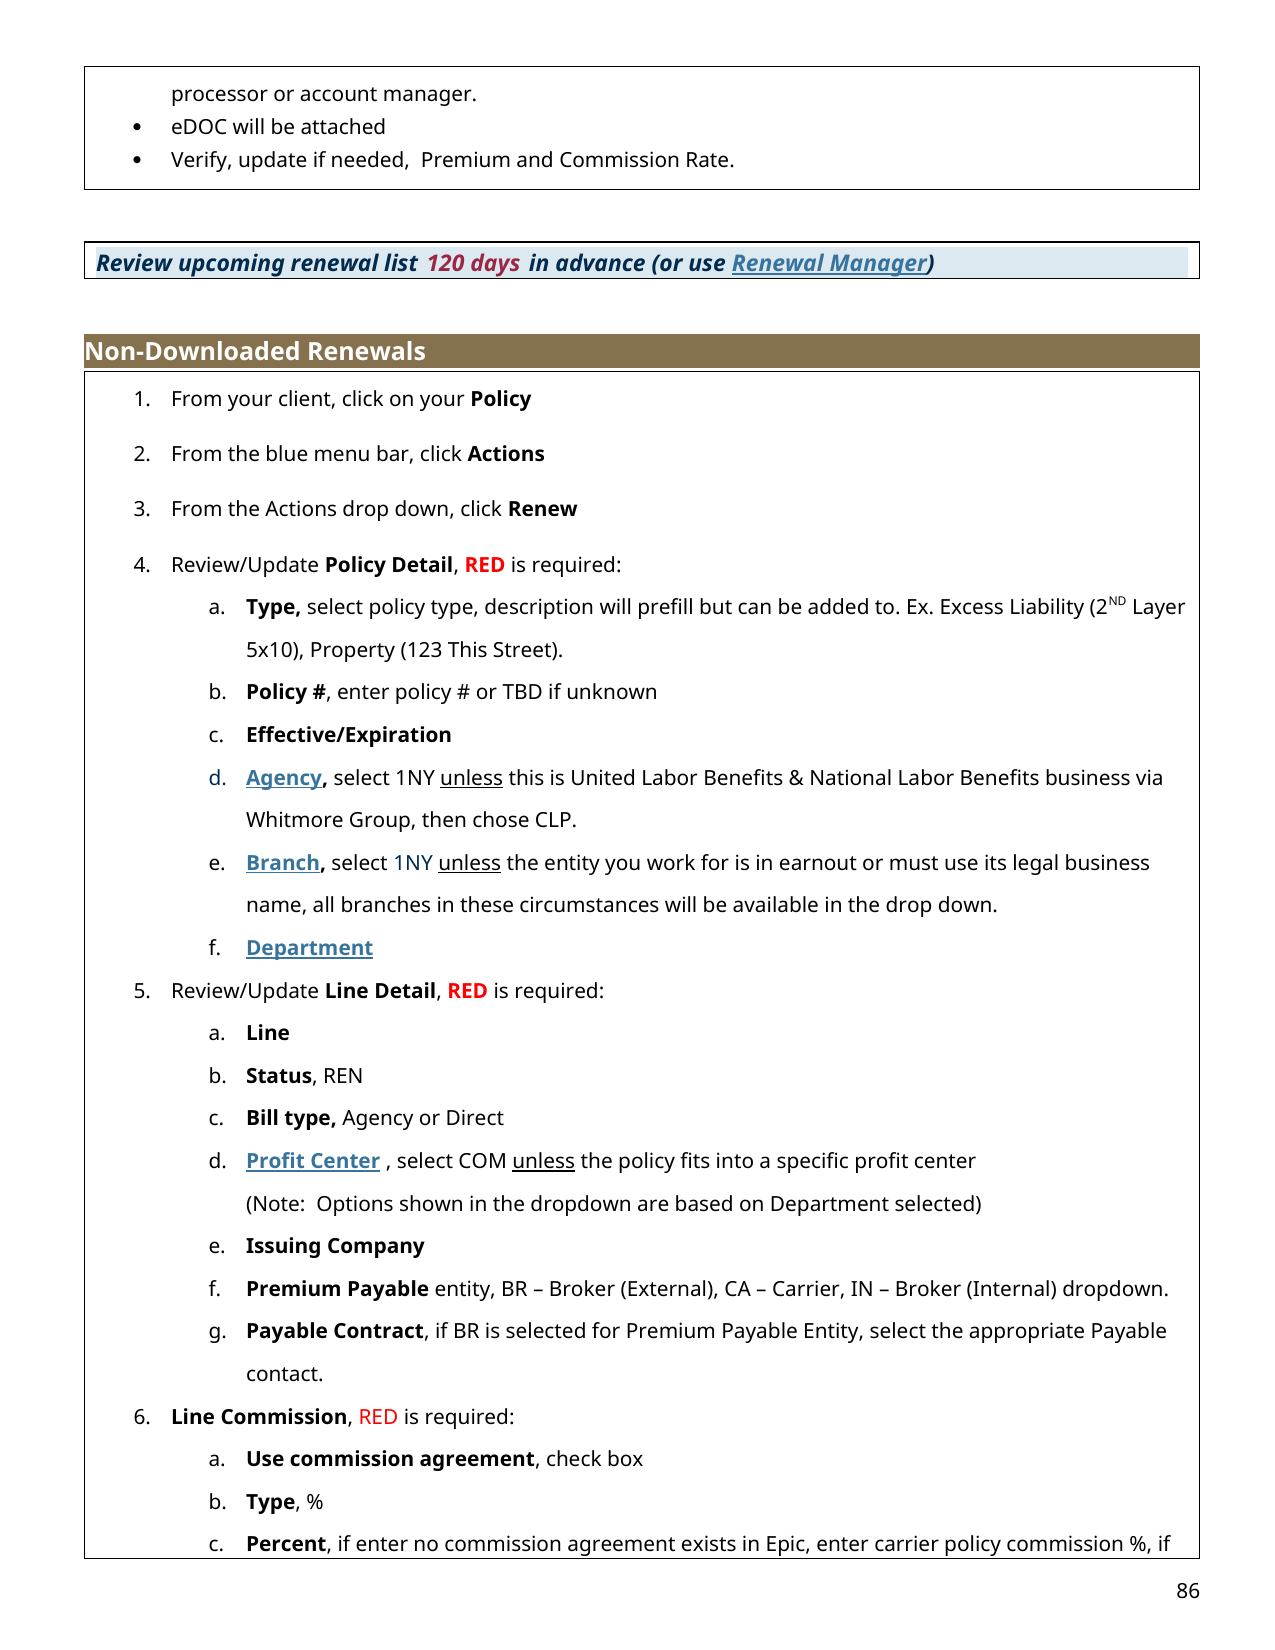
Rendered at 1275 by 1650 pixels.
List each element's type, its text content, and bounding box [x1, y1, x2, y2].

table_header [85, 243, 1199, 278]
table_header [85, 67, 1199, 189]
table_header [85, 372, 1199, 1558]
subtitle Non-Downloaded Renewals [84, 334, 1200, 368]
